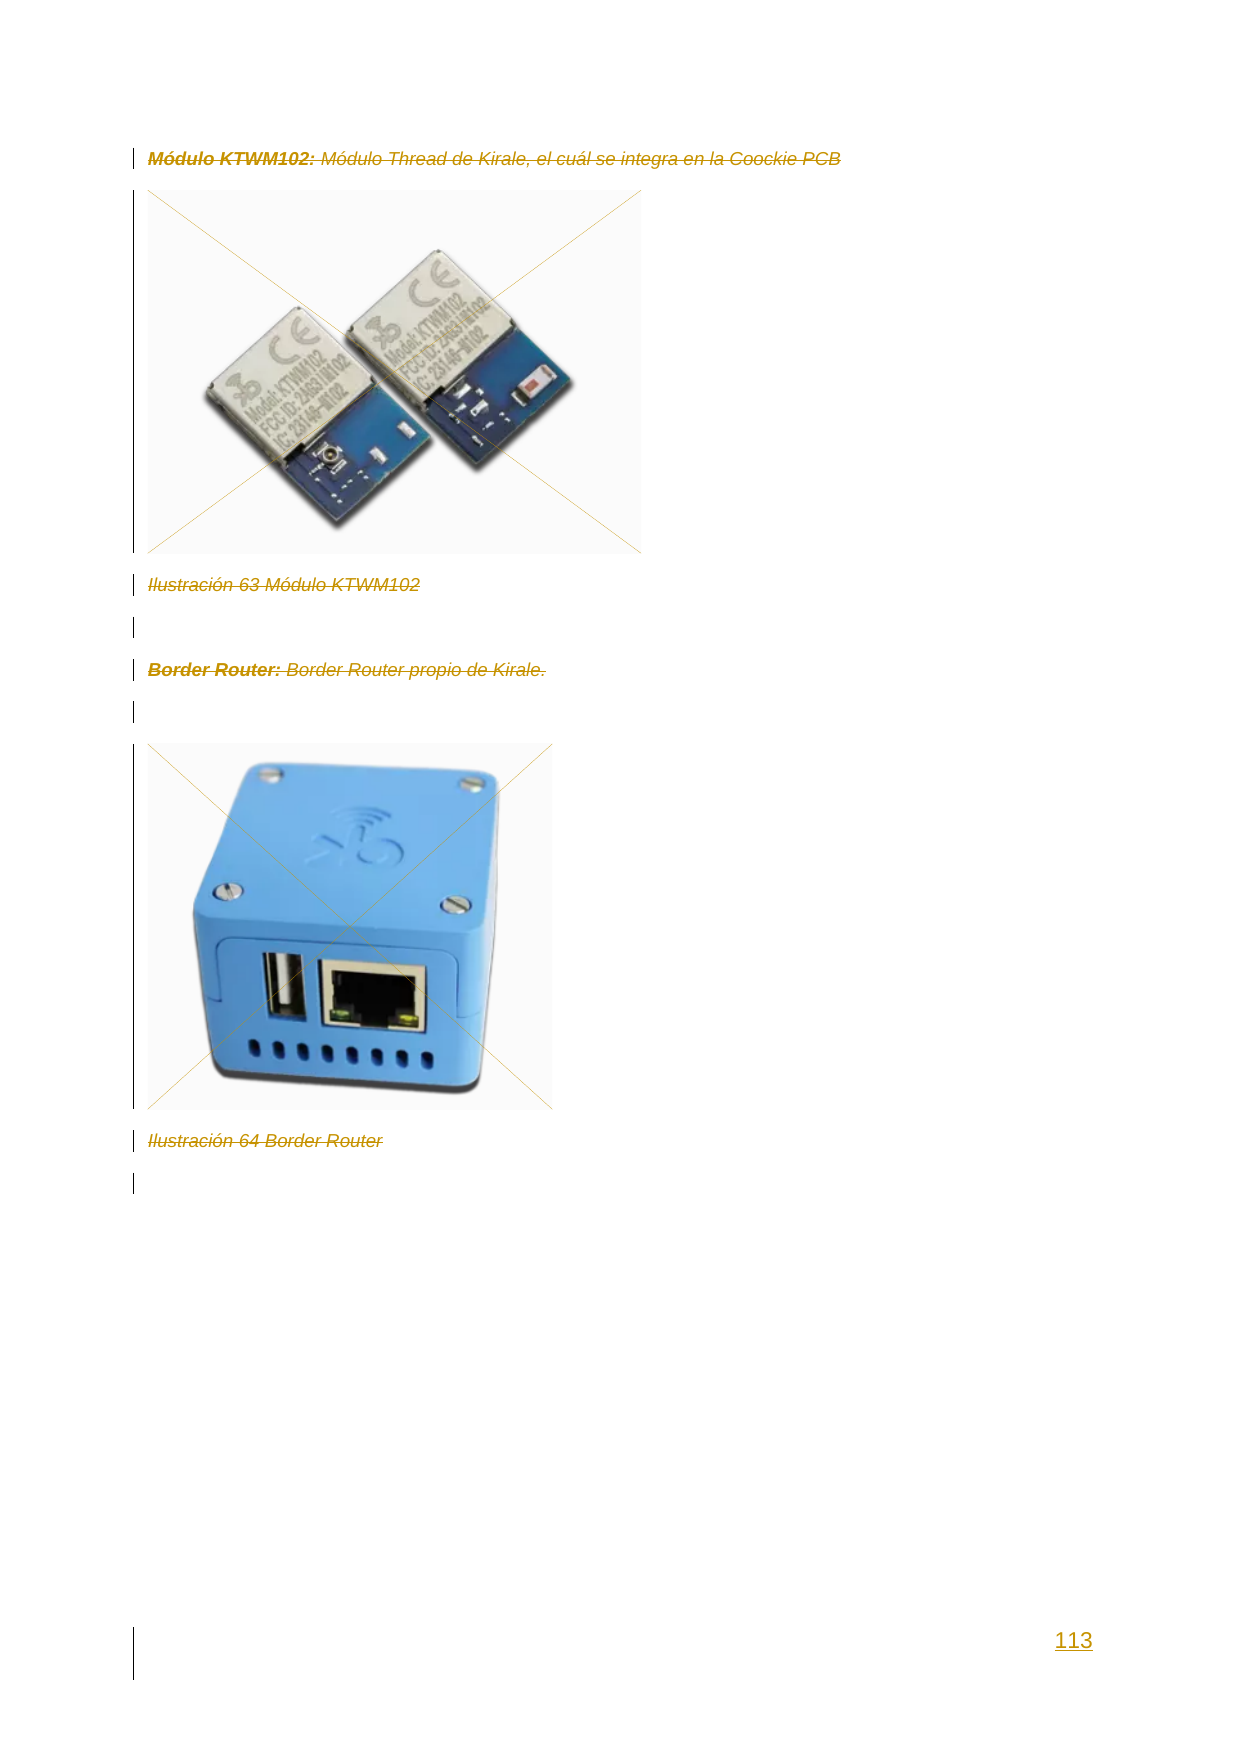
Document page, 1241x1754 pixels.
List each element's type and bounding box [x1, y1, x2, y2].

picture [147, 745, 349, 1108]
picture [149, 743, 551, 925]
picture [351, 745, 553, 1108]
picture [147, 191, 393, 552]
picture [150, 190, 639, 371]
picture [149, 928, 551, 1110]
picture [396, 191, 642, 553]
picture [149, 373, 640, 554]
